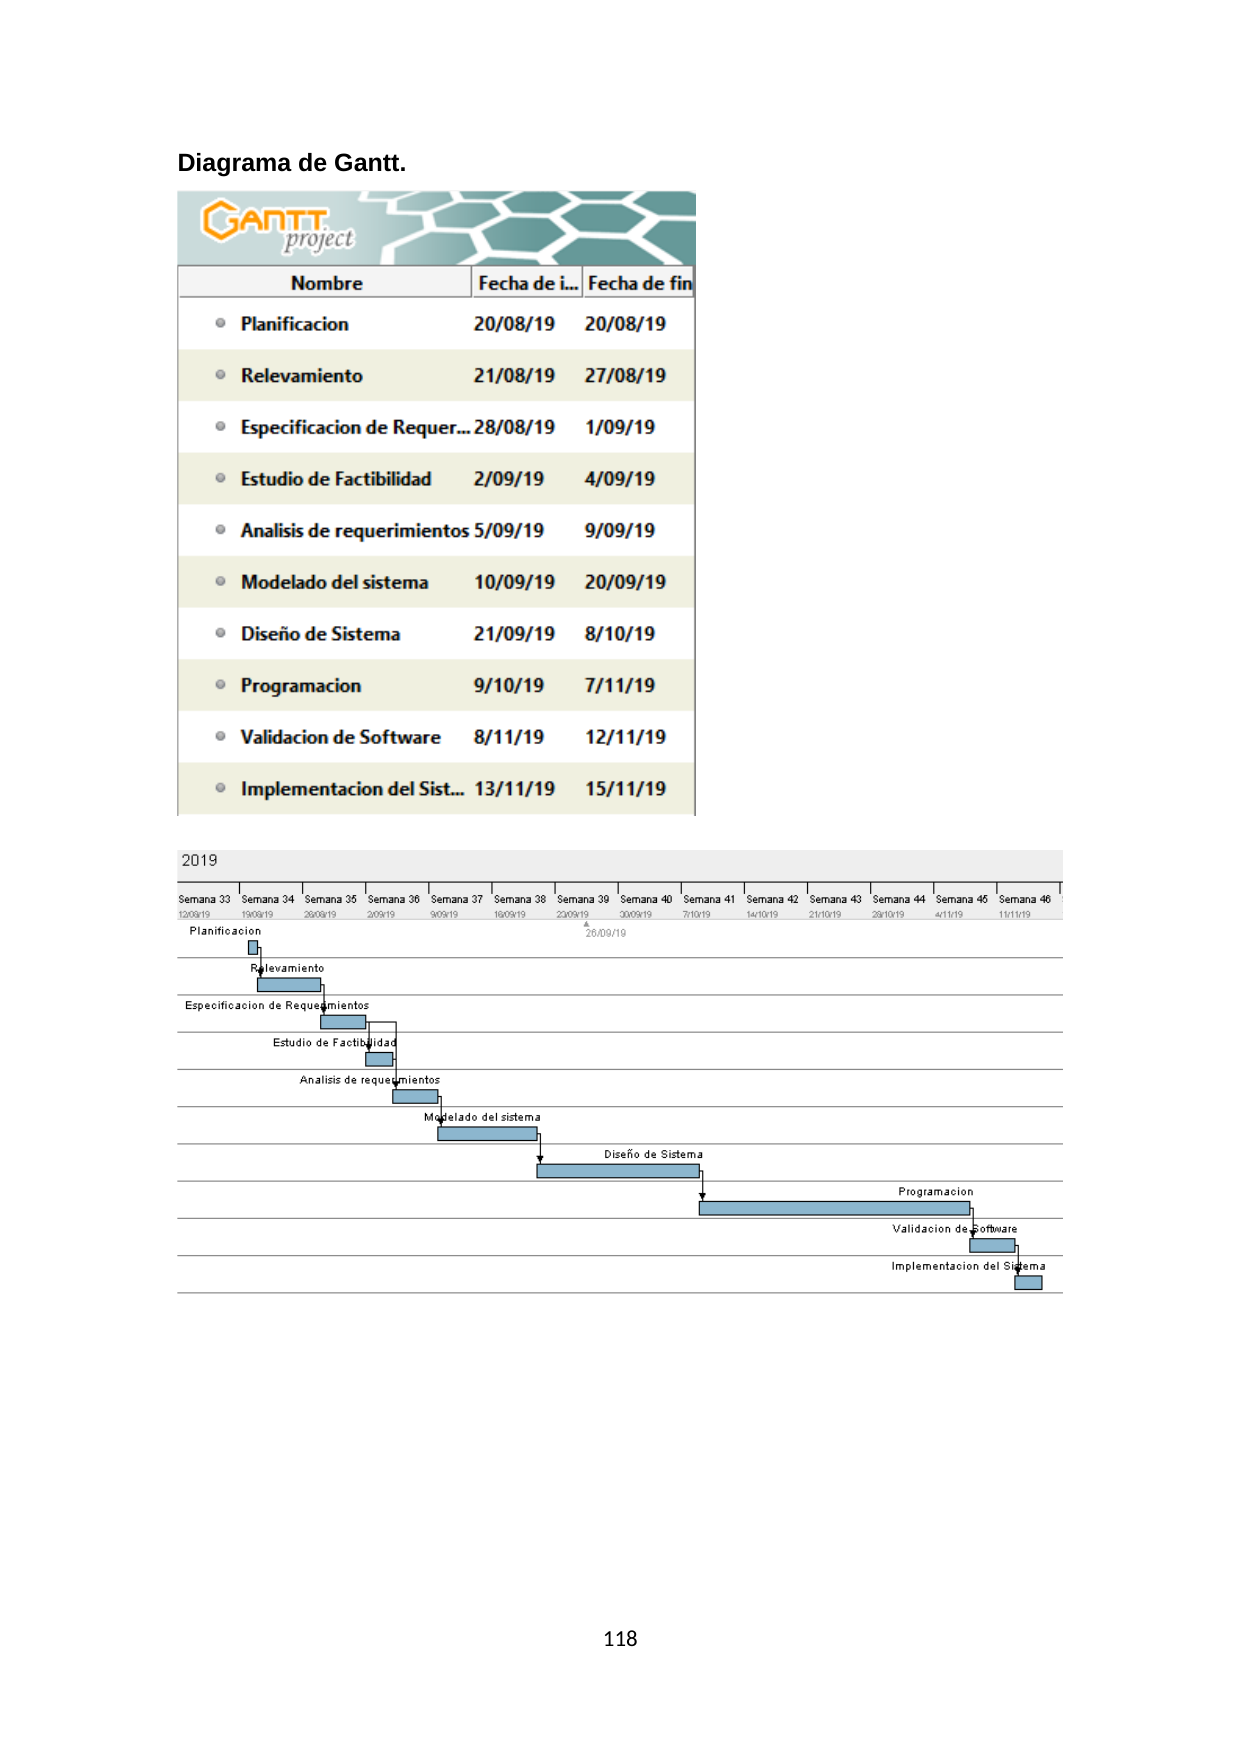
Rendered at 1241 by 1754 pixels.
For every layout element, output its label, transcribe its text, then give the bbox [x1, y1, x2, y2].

text Diagrama de Gantt. [177, 148, 1063, 176]
picture [177, 850, 1063, 1298]
picture [177, 190, 696, 816]
